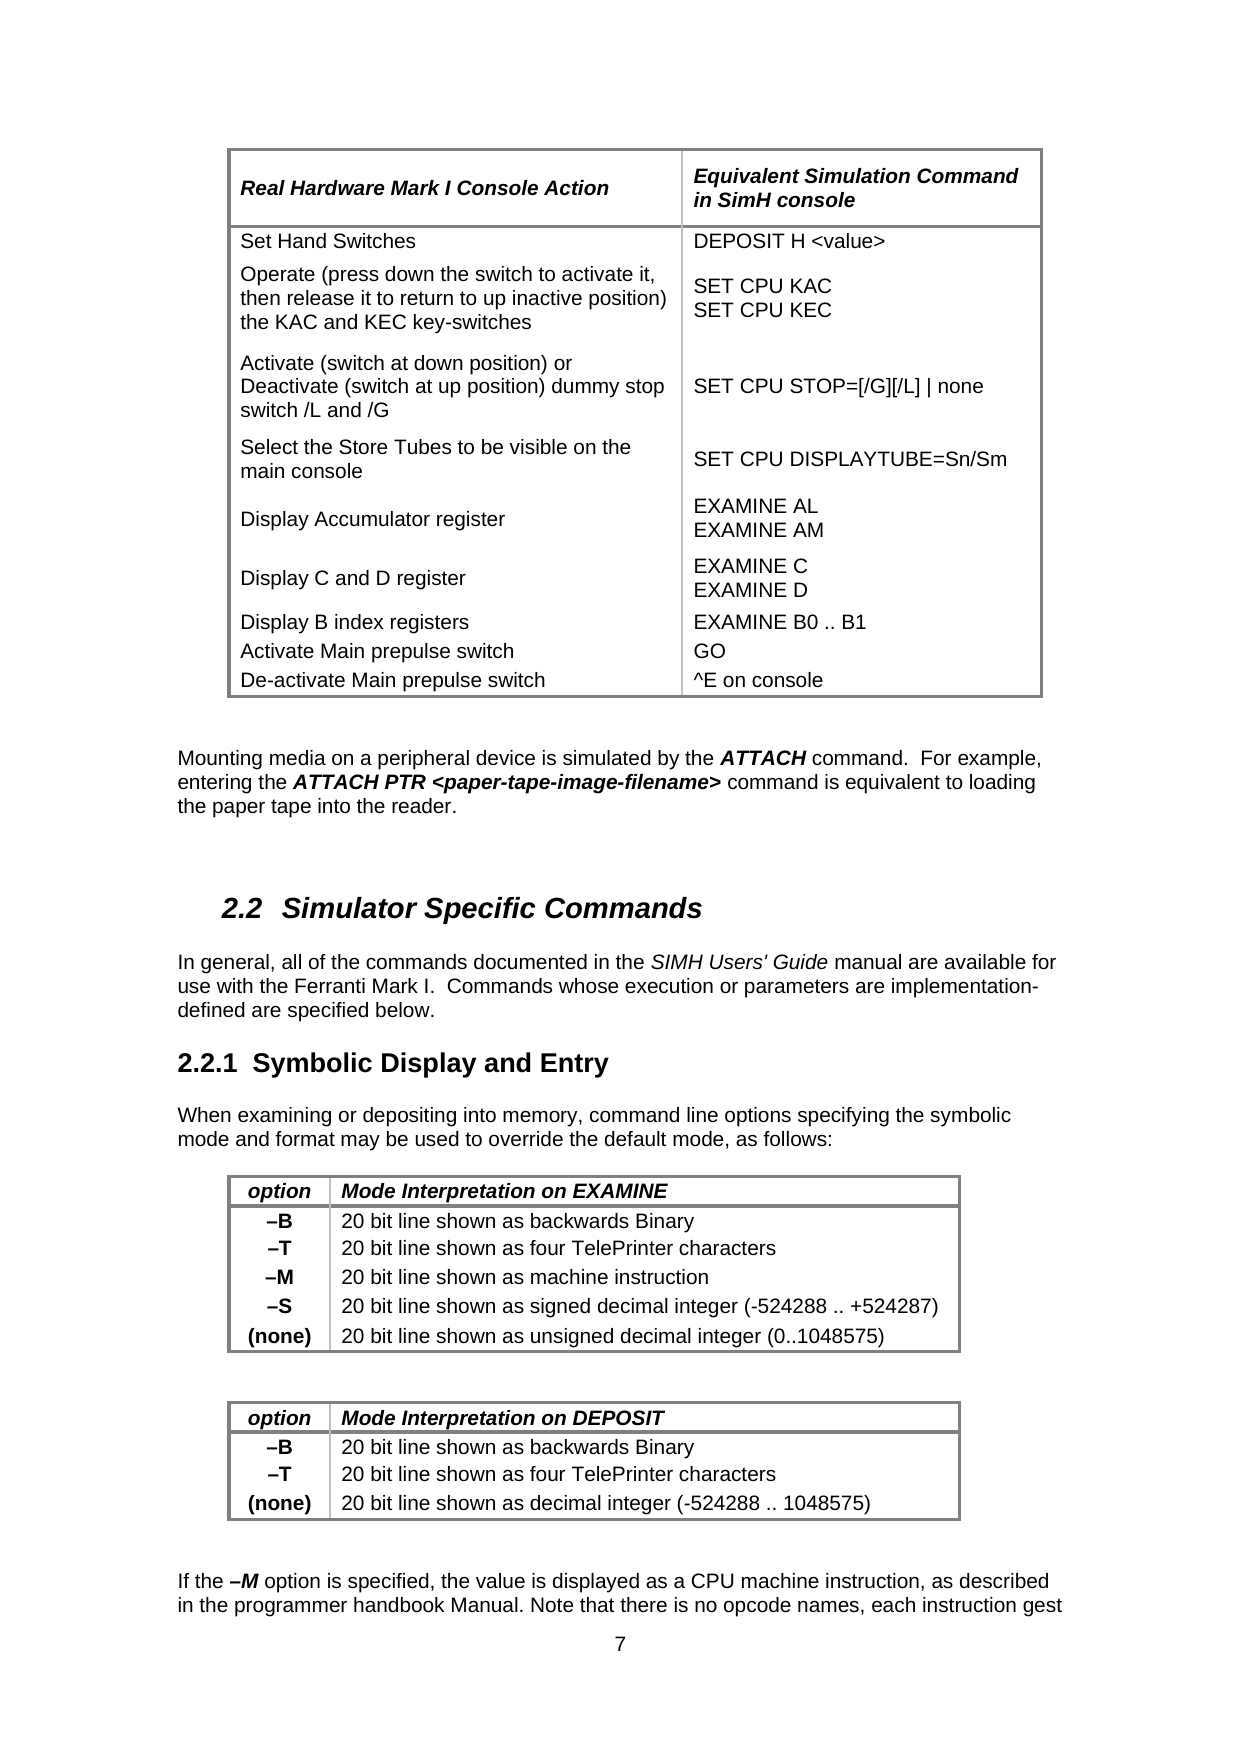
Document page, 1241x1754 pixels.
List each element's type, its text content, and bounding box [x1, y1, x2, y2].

table_cell 20 bit line shown as four TelePrinter characters [331, 1234, 958, 1263]
table_cell SET CPU DISPLAYTUBE=Sn/Sm [683, 430, 1040, 488]
text When examining or depositing into memory, command line options specifying the symbolic mode and format may be used to override the default mode, as follows: [177, 1103, 1063, 1151]
table_cell –T [231, 1234, 329, 1263]
table_header option [231, 1178, 329, 1204]
text Mounting media on a peripheral device is simulated by the ATTACH command. For example, entering the ATTACH PTR <paper-tape-image-filename> command is equivalent to loading the paper tape into the reader. [177, 746, 1063, 818]
table_cell De-activate Main prepulse switch [231, 666, 681, 695]
table_cell EXAMINE AL EXAMINE AM [683, 489, 1040, 548]
table_cell EXAMINE C EXAMINE D [683, 548, 1040, 607]
table_cell –B [231, 1434, 329, 1459]
table_cell GO [683, 636, 1040, 666]
table_cell –S [231, 1292, 329, 1321]
table_cell –M [231, 1263, 329, 1292]
table_cell –T [231, 1460, 329, 1489]
subtitle Symbolic Display and Entry [177, 1047, 1063, 1078]
table_cell Activate (switch at down position) or Deactivate (switch at up position) dummy stop switch /L and /G [231, 343, 681, 430]
subtitle Simulator Specific Commands [222, 892, 1063, 925]
table_cell SET CPU STOP=[/G][/L] | none [683, 343, 1040, 430]
table_header Mode Interpretation on DEPOSIT [331, 1404, 958, 1430]
table_cell SET CPU KAC SET CPU KEC [683, 254, 1040, 343]
table_header Mode Interpretation on EXAMINE [331, 1178, 958, 1204]
table_header Equivalent Simulation Command in SimH console [683, 151, 1040, 225]
table_cell 20 bit line shown as signed decimal integer (-524288 .. +524287) [331, 1292, 958, 1321]
table_cell 20 bit line shown as four TelePrinter characters [331, 1460, 958, 1489]
table_cell 20 bit line shown as unsigned decimal integer (0..1048575) [331, 1321, 958, 1350]
table_cell 20 bit line shown as decimal integer (-524288 .. 1048575) [331, 1489, 958, 1518]
table_cell Select the Store Tubes to be visible on the main console [231, 430, 681, 488]
table_cell ^E on console [683, 666, 1040, 695]
table_cell Activate Main prepulse switch [231, 636, 681, 666]
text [177, 1569, 1063, 1617]
table_cell EXAMINE B0 .. B1 [683, 607, 1040, 636]
table_cell (none) [231, 1489, 329, 1518]
table_cell DEPOSIT H <value> [683, 228, 1040, 254]
text In general, all of the commands documented in the SIMH Users' Guide manual are available for use with the Ferranti Mark I. Commands whose execution or parameters are implementation-defined are specified below. [177, 950, 1063, 1022]
table_cell 20 bit line shown as machine instruction [331, 1263, 958, 1292]
table_header option [231, 1404, 329, 1430]
table_cell Display B index registers [231, 607, 681, 636]
table_header Real Hardware Mark I Console Action [231, 151, 681, 225]
table_cell Set Hand Switches [231, 228, 681, 254]
table_cell Display Accumulator register [231, 489, 681, 548]
table_cell –B [231, 1208, 329, 1233]
table_cell 20 bit line shown as backwards Binary [331, 1434, 958, 1459]
table_cell Display C and D register [231, 548, 681, 607]
table_cell Operate (press down the switch to activate it, then release it to return to up inactive position) the KAC and KEC key-switches [231, 254, 681, 343]
table_cell 20 bit line shown as backwards Binary [331, 1208, 958, 1233]
table_cell (none) [231, 1321, 329, 1350]
